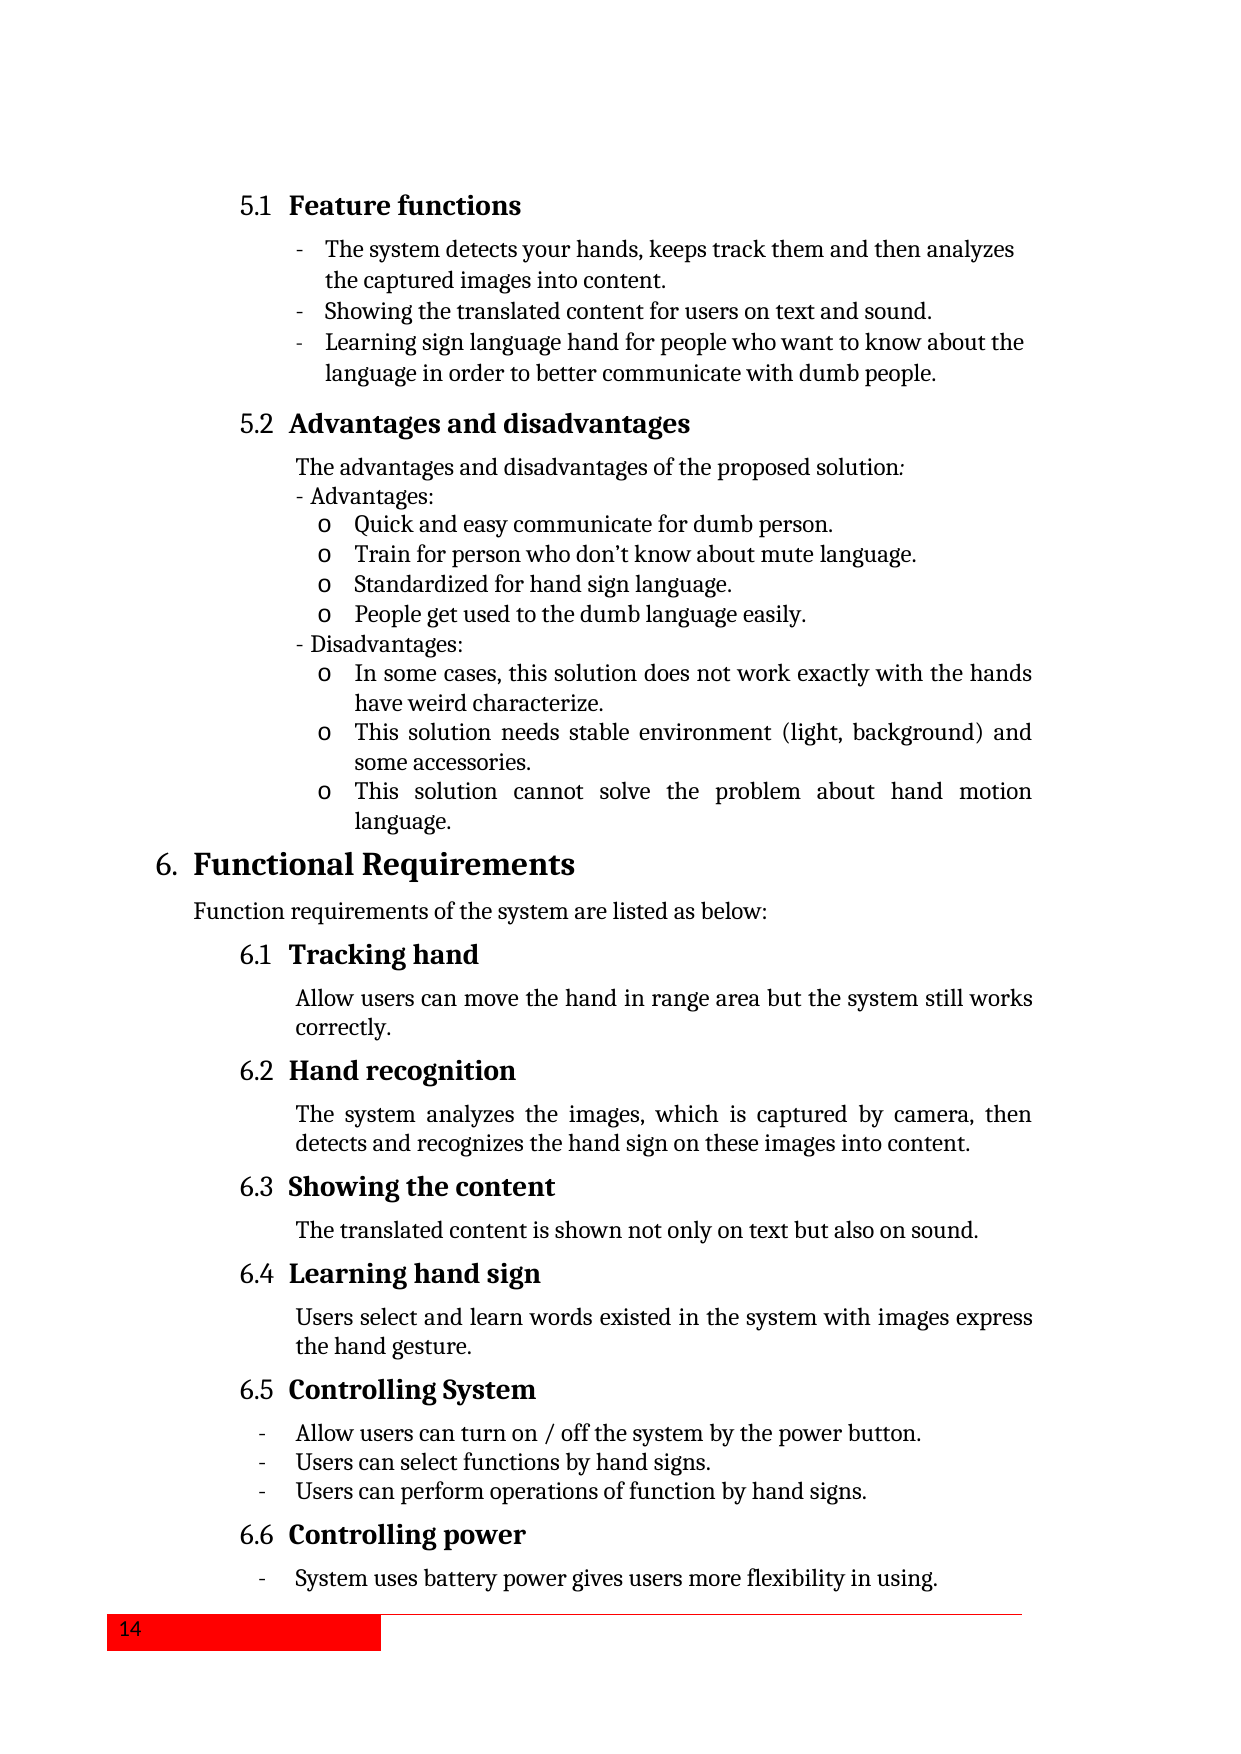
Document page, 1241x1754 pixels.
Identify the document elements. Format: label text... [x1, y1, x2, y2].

subtitle Controlling System [240, 1373, 1033, 1407]
subtitle Advantages and disadvantages [240, 407, 1033, 440]
list Quick and easy communicate for dumb person. [317, 510, 1033, 540]
list This solution needs stable environment (light, background) and some accessories. [317, 718, 1033, 777]
list Disadvantages: [295, 630, 1033, 659]
text The system analyzes the images, which is captured by camera, then detects and recognizes the hand sign on these images into content. [295, 1100, 1033, 1157]
list Train for person who don’t know about mute language. [317, 540, 1033, 570]
text The translated content is shown not only on text but also on sound. [295, 1216, 1033, 1245]
text Users select and learn words existed in the system with images express the hand gesture. [295, 1303, 1033, 1361]
list People get used to the dumb language easily. [317, 600, 1033, 630]
subtitle Showing the content [240, 1170, 1033, 1203]
list In some cases, this solution does not work exactly with the hands have weird characterize. [317, 659, 1033, 718]
subtitle Hand recognition [240, 1054, 1033, 1087]
subtitle Feature functions [240, 189, 1033, 222]
list Advantages: [295, 482, 1033, 510]
list Allow users can turn on / off the system by the power button. [258, 1419, 1033, 1448]
subtitle Learning hand sign [240, 1257, 1033, 1291]
subtitle Functional Requirements [156, 846, 1033, 884]
text The advantages and disadvantages of the proposed solution: [295, 453, 1033, 482]
list Standardized for hand sign language. [317, 570, 1033, 600]
subtitle Controlling power [240, 1518, 1033, 1552]
list Users can select functions by hand signs. [258, 1448, 1033, 1477]
list System uses battery power gives users more flexibility in using. [258, 1564, 1033, 1593]
list This solution cannot solve the problem about hand motion language. [317, 777, 1033, 835]
list Showing the translated content for users on text and sound. [295, 297, 1033, 326]
subtitle Tracking hand [240, 938, 1033, 971]
text Function requirements of the system are listed as below: [193, 897, 1033, 925]
list The system detects your hands, keeps track them and then analyzes the captured images into content. [295, 235, 1033, 295]
list Users can perform operations of function by hand signs. [258, 1477, 1033, 1506]
list Learning sign language hand for people who want to know about the language in order to better communicate with dumb people. [295, 328, 1033, 388]
text Allow users can move the hand in range area but the system still works correctly. [295, 984, 1033, 1041]
